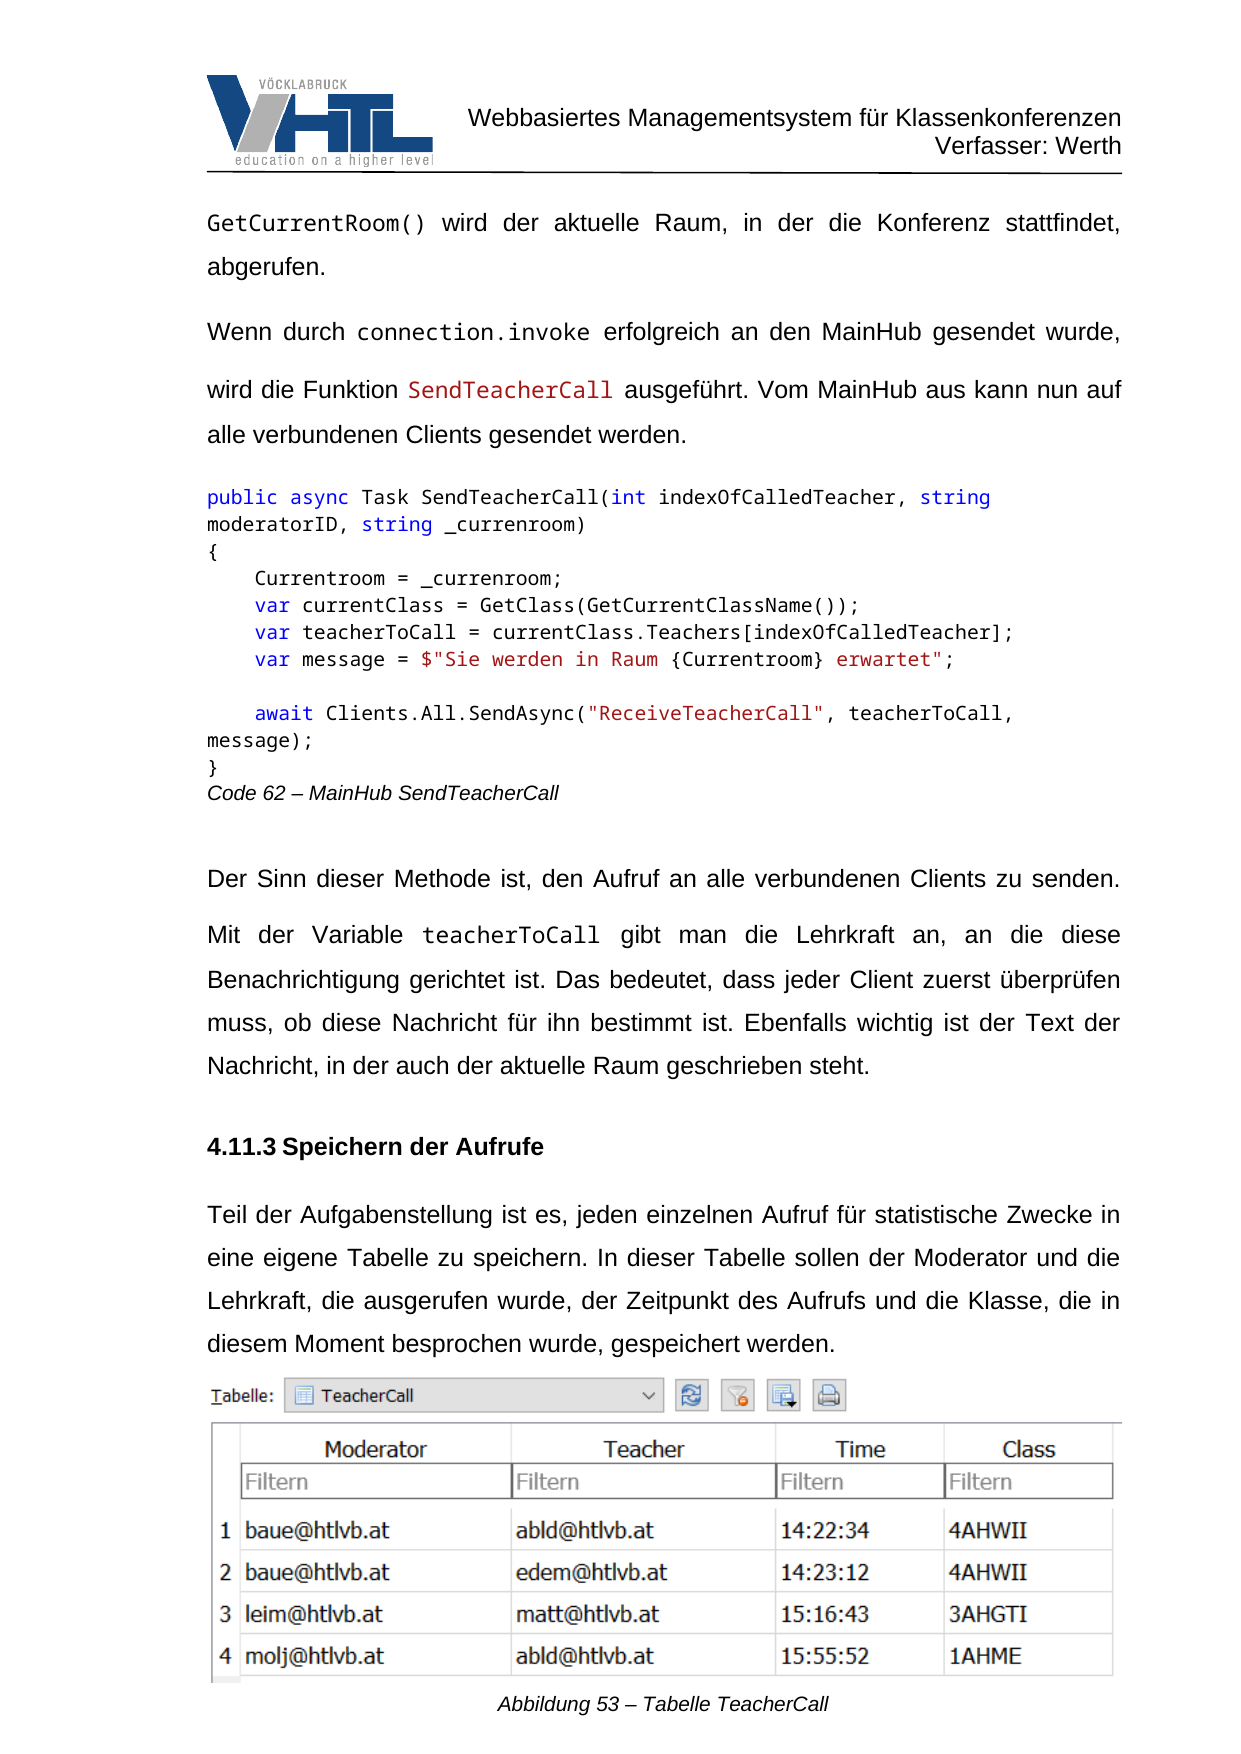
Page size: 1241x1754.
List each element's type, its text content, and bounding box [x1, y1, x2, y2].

picture [206, 1371, 1123, 1683]
text Code 62 – MainHub SendTeacherCall [207, 780, 1122, 804]
text Wenn durch connection.invoke erfolgreich an den MainHub gesendet wurde, wird die Funktion SendTeacherCall ausgeführt. Vom MainHub aus kann nun auf alle verbundenen Clients gesendet werden. [207, 316, 1122, 448]
text Teil der Aufgabenstellung ist es, jeden einzelnen Aufruf für statistische Zwecke in eine eigene Tabelle zu speichern. In dieser Tabelle sollen der Moderator und die Lehrkraft, die ausgerufen wurde, der Zeitpunkt des Aufrufs und die Klasse, die in diesem Moment besprochen wurde, gespeichert werden. [207, 1200, 1122, 1358]
text var teacherToCall = currentClass.Teachers[indexOfCalledTeacher]; [207, 618, 1122, 645]
subtitle Speichern der Aufrufe [207, 1132, 1122, 1160]
text Currentroom = _currenroom; [207, 564, 1122, 591]
text await Clients.All.SendAsync("ReceiveTeacherCall", teacherToCall, message); [207, 699, 1122, 753]
text var message = $"Sie werden in Raum {Currentroom} erwartet"; [207, 645, 1122, 672]
text { [207, 537, 1122, 564]
text var currentClass = GetClass(GetCurrentClassName()); [207, 591, 1122, 618]
text } [207, 753, 1122, 780]
text public async Task SendTeacherCall(int indexOfCalledTeacher, string moderatorID, string _currenroom) [207, 483, 1122, 537]
text Der Sinn dieser Methode ist, den Aufruf an alle verbundenen Clients zu senden. Mit der Variable teacherToCall gibt man die Lehrkraft an, an die diese Benachrichtigung gerichtet ist. Das bedeutet, dass jeder Client zuerst überprüfen muss, ob diese Nachricht für ihn bestimmt ist. Ebenfalls wichtig ist der Text der Nachricht, in der auch der aktuelle Raum geschrieben steht. [207, 864, 1122, 1080]
picture [206, 75, 433, 167]
